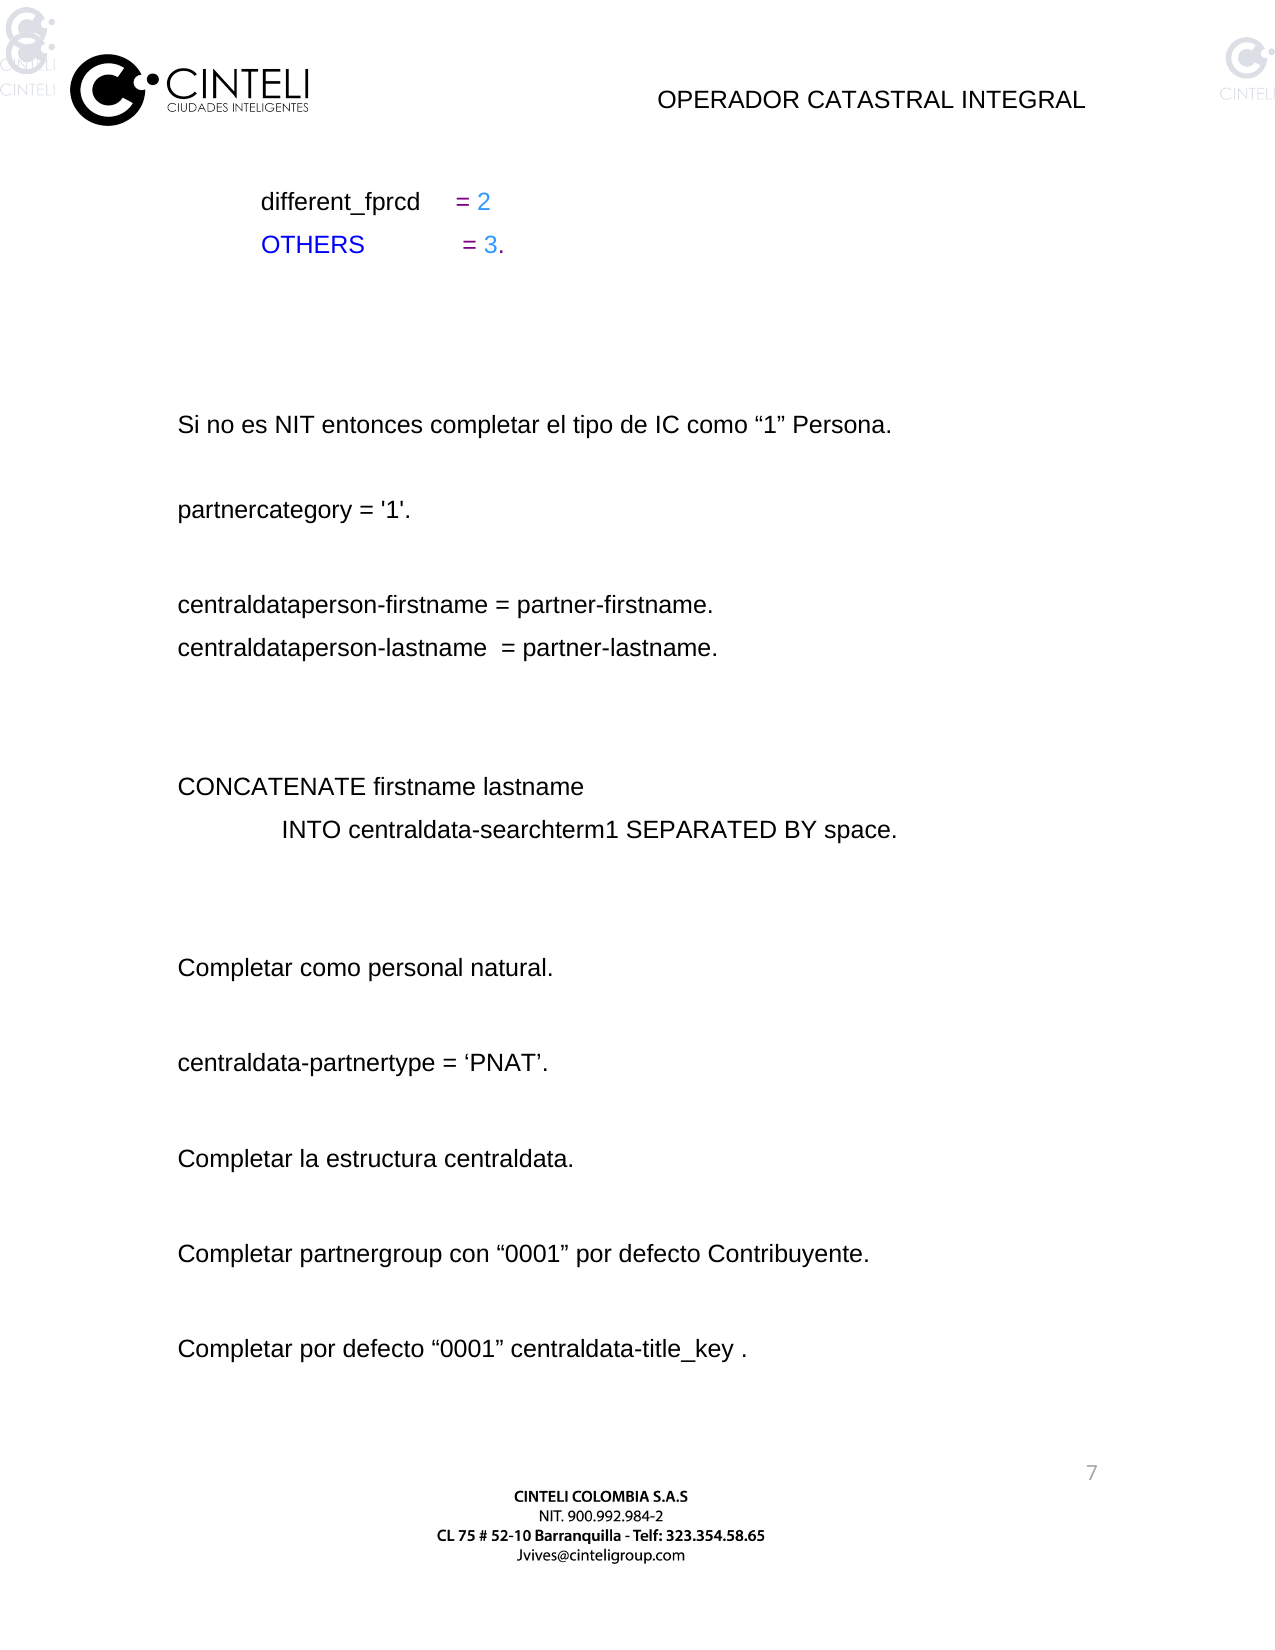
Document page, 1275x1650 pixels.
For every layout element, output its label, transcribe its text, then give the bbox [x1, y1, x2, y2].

text partnercategory = '1'. [177, 495, 1098, 524]
picture [423, 1481, 780, 1579]
text CONCATENATE firstname lastname INTO centraldata-searchterm1 SEPARATED BY space. [177, 728, 1098, 843]
text Si no es NIT entonces completar el tipo de IC como “1” Persona. [177, 410, 1098, 439]
text Completar la estructura centraldata. [177, 1143, 1098, 1172]
text Completar partnergroup con “0001” por defecto Contribuyente. [177, 1239, 1098, 1267]
text Completar por defecto “0001” centraldata-title_key . [177, 1334, 1098, 1363]
text Completar como personal natural. [177, 910, 1098, 982]
text centraldata-partnertype = ‘PNAT’. [177, 1048, 1098, 1077]
text centraldataperson-firstname = partner-firstname. centraldataperson-lastname = partner-lastname. [177, 590, 1098, 662]
picture [63, 47, 310, 131]
